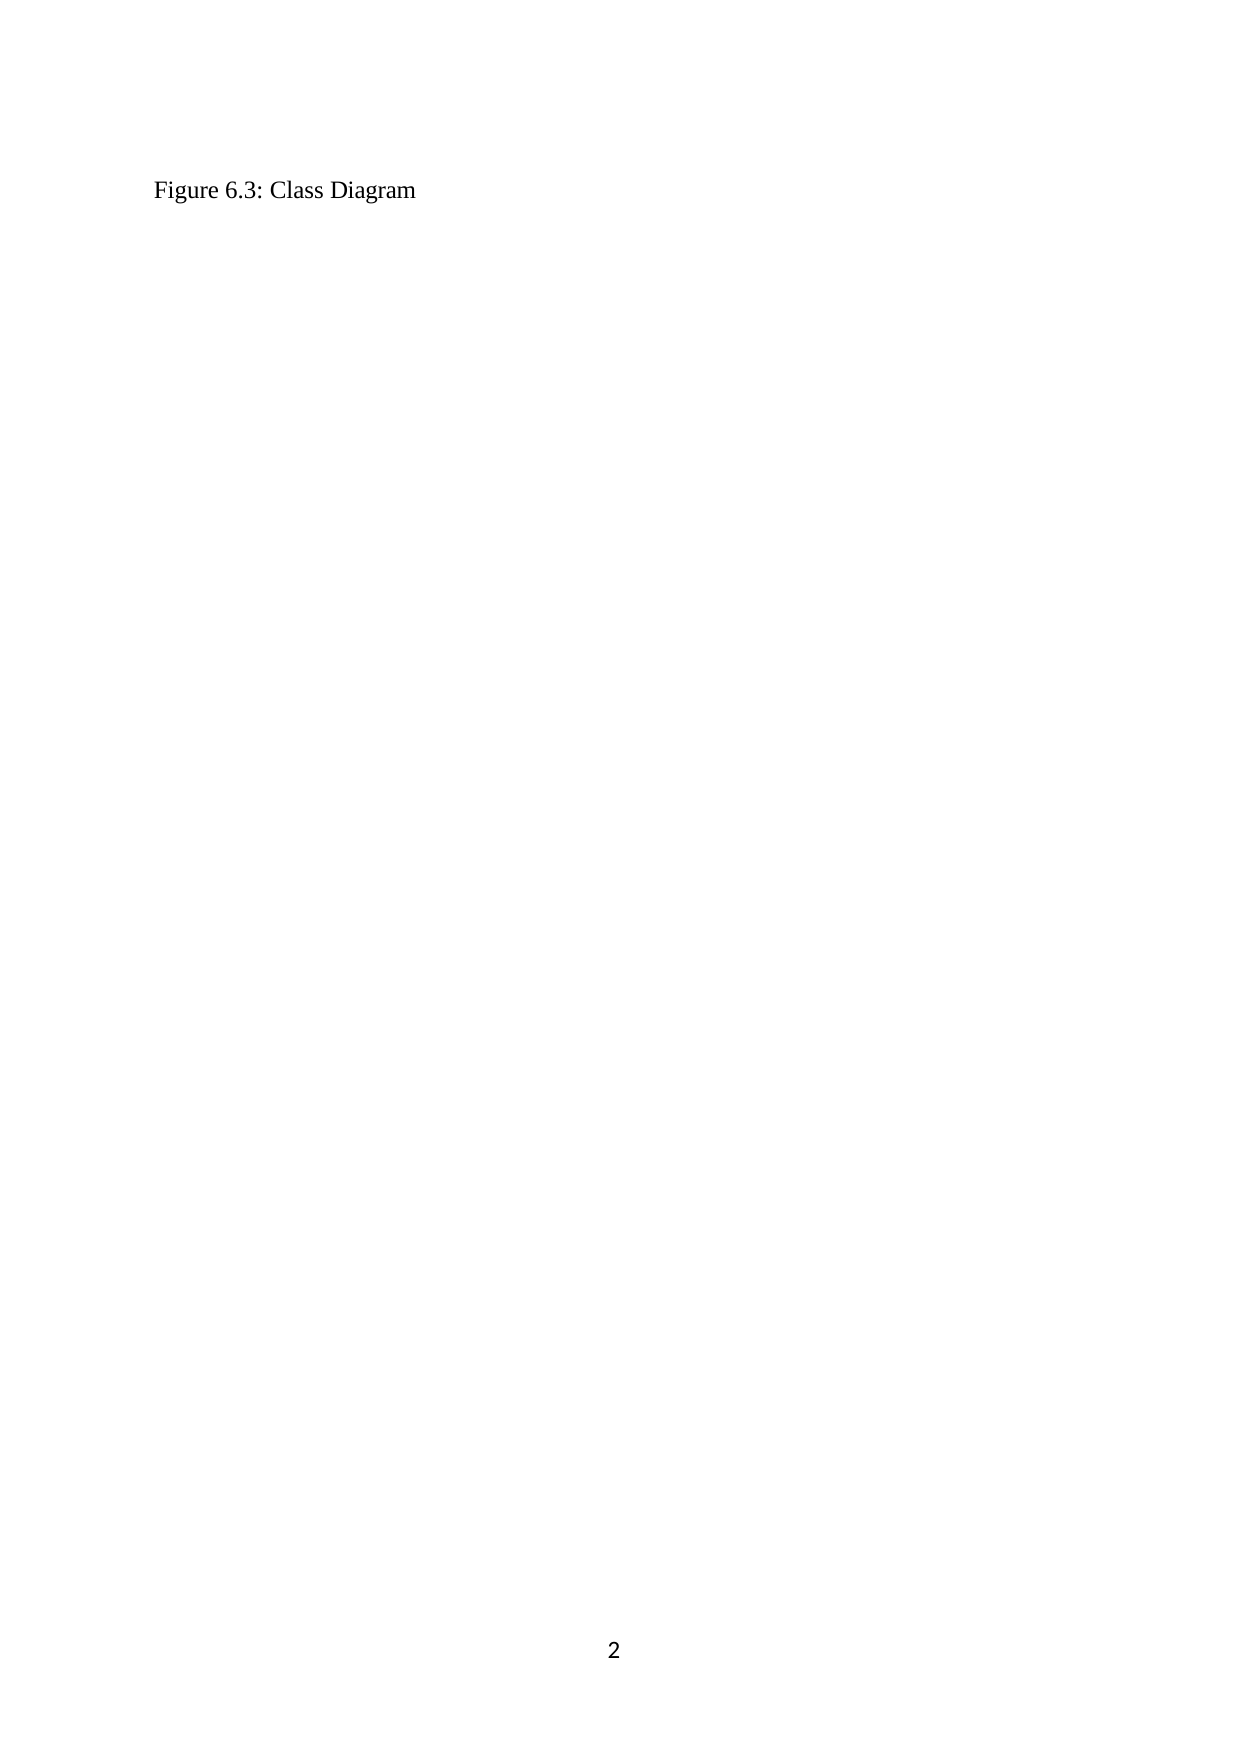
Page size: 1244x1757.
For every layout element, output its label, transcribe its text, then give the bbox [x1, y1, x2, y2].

text Figure 6.3: Class Diagram [153, 175, 1090, 204]
